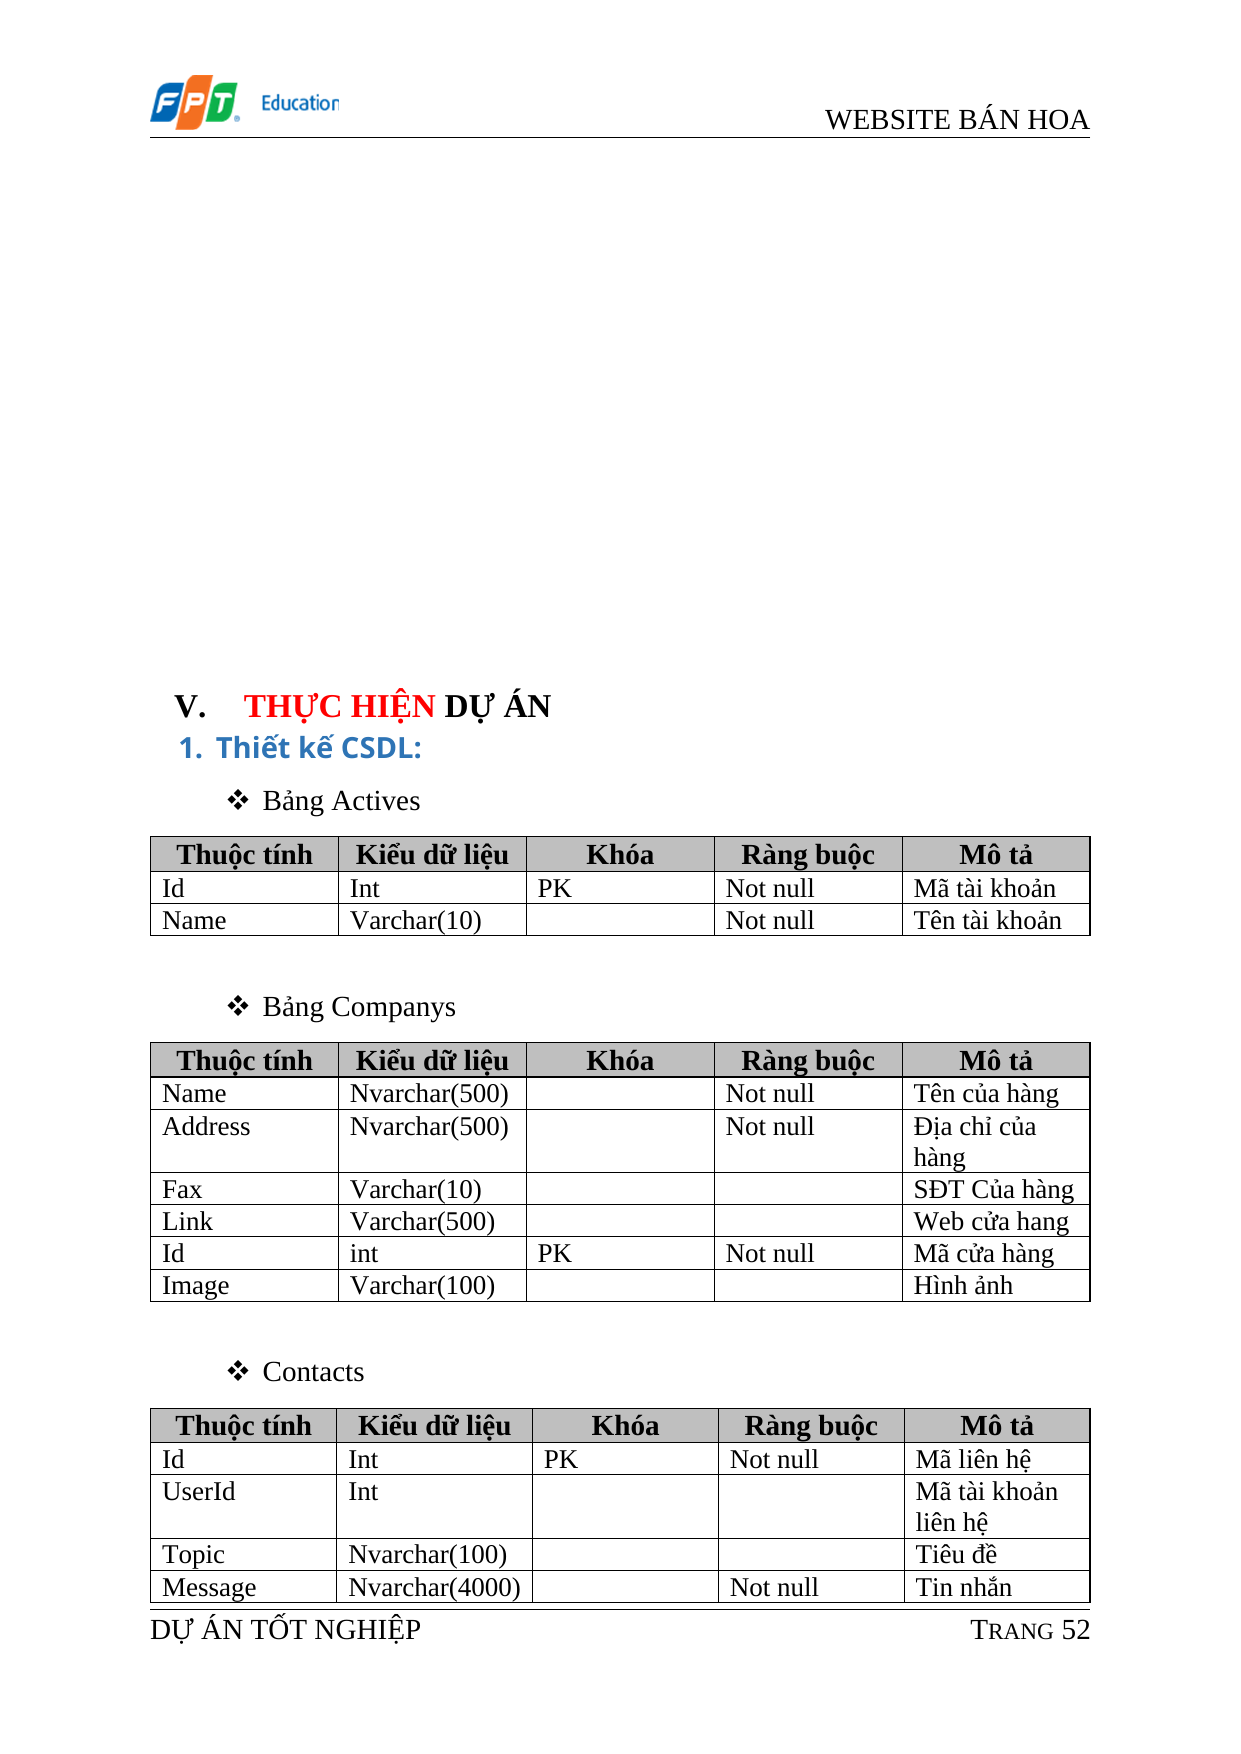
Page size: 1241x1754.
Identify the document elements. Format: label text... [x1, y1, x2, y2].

table_header Kiểu dữ liệu [339, 837, 526, 871]
table_cell PK [527, 1237, 714, 1268]
table_cell Mã tài khoản [903, 872, 1089, 903]
table_cell Web cửa hang [903, 1205, 1089, 1236]
table_header Kiểu dữ liệu [339, 1043, 526, 1076]
table_cell UserId [151, 1475, 336, 1537]
table_cell Nvarchar(100) [337, 1539, 532, 1570]
table_cell Int [337, 1475, 532, 1537]
table_cell Not null [715, 1237, 902, 1268]
table_header Thuộc tính [151, 837, 338, 871]
table_cell [527, 1205, 714, 1236]
table_cell Image [151, 1270, 338, 1301]
list Contacts [225, 1354, 1090, 1388]
table_cell Varchar(500) [339, 1205, 526, 1236]
table_cell Id [151, 872, 338, 903]
table_cell [533, 1571, 718, 1602]
table_cell Id [151, 1443, 336, 1474]
table_header Ràng buộc [715, 1043, 902, 1076]
table_cell Hình ảnh [903, 1270, 1089, 1301]
table_cell PK [533, 1443, 718, 1474]
table_cell Topic [151, 1539, 336, 1570]
table_cell Int [337, 1443, 532, 1474]
table_header Mô tả [903, 837, 1089, 871]
table_cell int [339, 1237, 526, 1268]
subtitle Thiết kế CSDL: [178, 728, 1090, 767]
table_cell [719, 1475, 904, 1537]
table_header Mô tả [903, 1043, 1089, 1076]
table_cell Int [339, 872, 526, 903]
table_header Thuộc tính [151, 1409, 336, 1442]
table_cell Varchar(10) [339, 904, 526, 935]
table_cell Not null [715, 1110, 902, 1172]
list Bảng Actives [225, 783, 1090, 817]
table_cell Not null [715, 872, 902, 903]
table_cell Nvarchar(500) [339, 1110, 526, 1172]
table_cell [715, 1270, 902, 1301]
table_cell Fax [151, 1173, 338, 1204]
table_cell [719, 1539, 904, 1570]
table_header Mô tả [905, 1409, 1089, 1442]
table_cell Message [151, 1571, 336, 1602]
table_cell Mã liên hệ [905, 1443, 1089, 1474]
table_cell Id [151, 1237, 338, 1268]
table_cell Nvarchar(500) [339, 1078, 526, 1108]
table_cell Varchar(10) [339, 1173, 526, 1204]
table_cell SĐT Của hàng [903, 1173, 1089, 1204]
table_cell Name [151, 904, 338, 935]
table_cell [527, 1078, 714, 1108]
table_cell [533, 1539, 718, 1570]
table_cell Tên của hàng [903, 1078, 1089, 1108]
table_cell Not null [715, 904, 902, 935]
table_cell Mã tài khoản liên hệ [905, 1475, 1089, 1537]
table_cell Địa chỉ của hàng [903, 1110, 1089, 1172]
table_cell PK [527, 872, 714, 903]
table_cell [527, 1270, 714, 1301]
table_cell Not null [719, 1571, 904, 1602]
table_header Khóa [527, 837, 714, 871]
table_header Ràng buộc [715, 837, 902, 871]
table_cell Varchar(100) [339, 1270, 526, 1301]
table_cell Mã cửa hàng [903, 1237, 1089, 1268]
table_cell Address [151, 1110, 338, 1172]
table_header Ràng buộc [719, 1409, 904, 1442]
table_cell Link [151, 1205, 338, 1236]
table_header Khóa [527, 1043, 714, 1076]
table_cell [715, 1173, 902, 1204]
table_cell Tên tài khoản [903, 904, 1089, 935]
table_cell [533, 1475, 718, 1537]
table_header Kiểu dữ liệu [337, 1409, 532, 1442]
list Bảng Companys [225, 989, 1090, 1022]
table_cell Not null [719, 1443, 904, 1474]
table_cell [527, 1173, 714, 1204]
table_cell [715, 1205, 902, 1236]
table_cell Tin nhắn [905, 1571, 1089, 1602]
subtitle THỰC HIỆN DỰ ÁN [206, 686, 1090, 725]
table_cell Not null [715, 1078, 902, 1108]
table_cell [527, 904, 714, 935]
table_cell Tiêu đề [905, 1539, 1089, 1570]
table_header Khóa [533, 1409, 718, 1442]
table_header Thuộc tính [151, 1043, 338, 1076]
table_cell Name [151, 1078, 338, 1108]
table_cell [527, 1110, 714, 1172]
picture [150, 75, 339, 130]
table_cell Nvarchar(4000) [337, 1571, 532, 1602]
